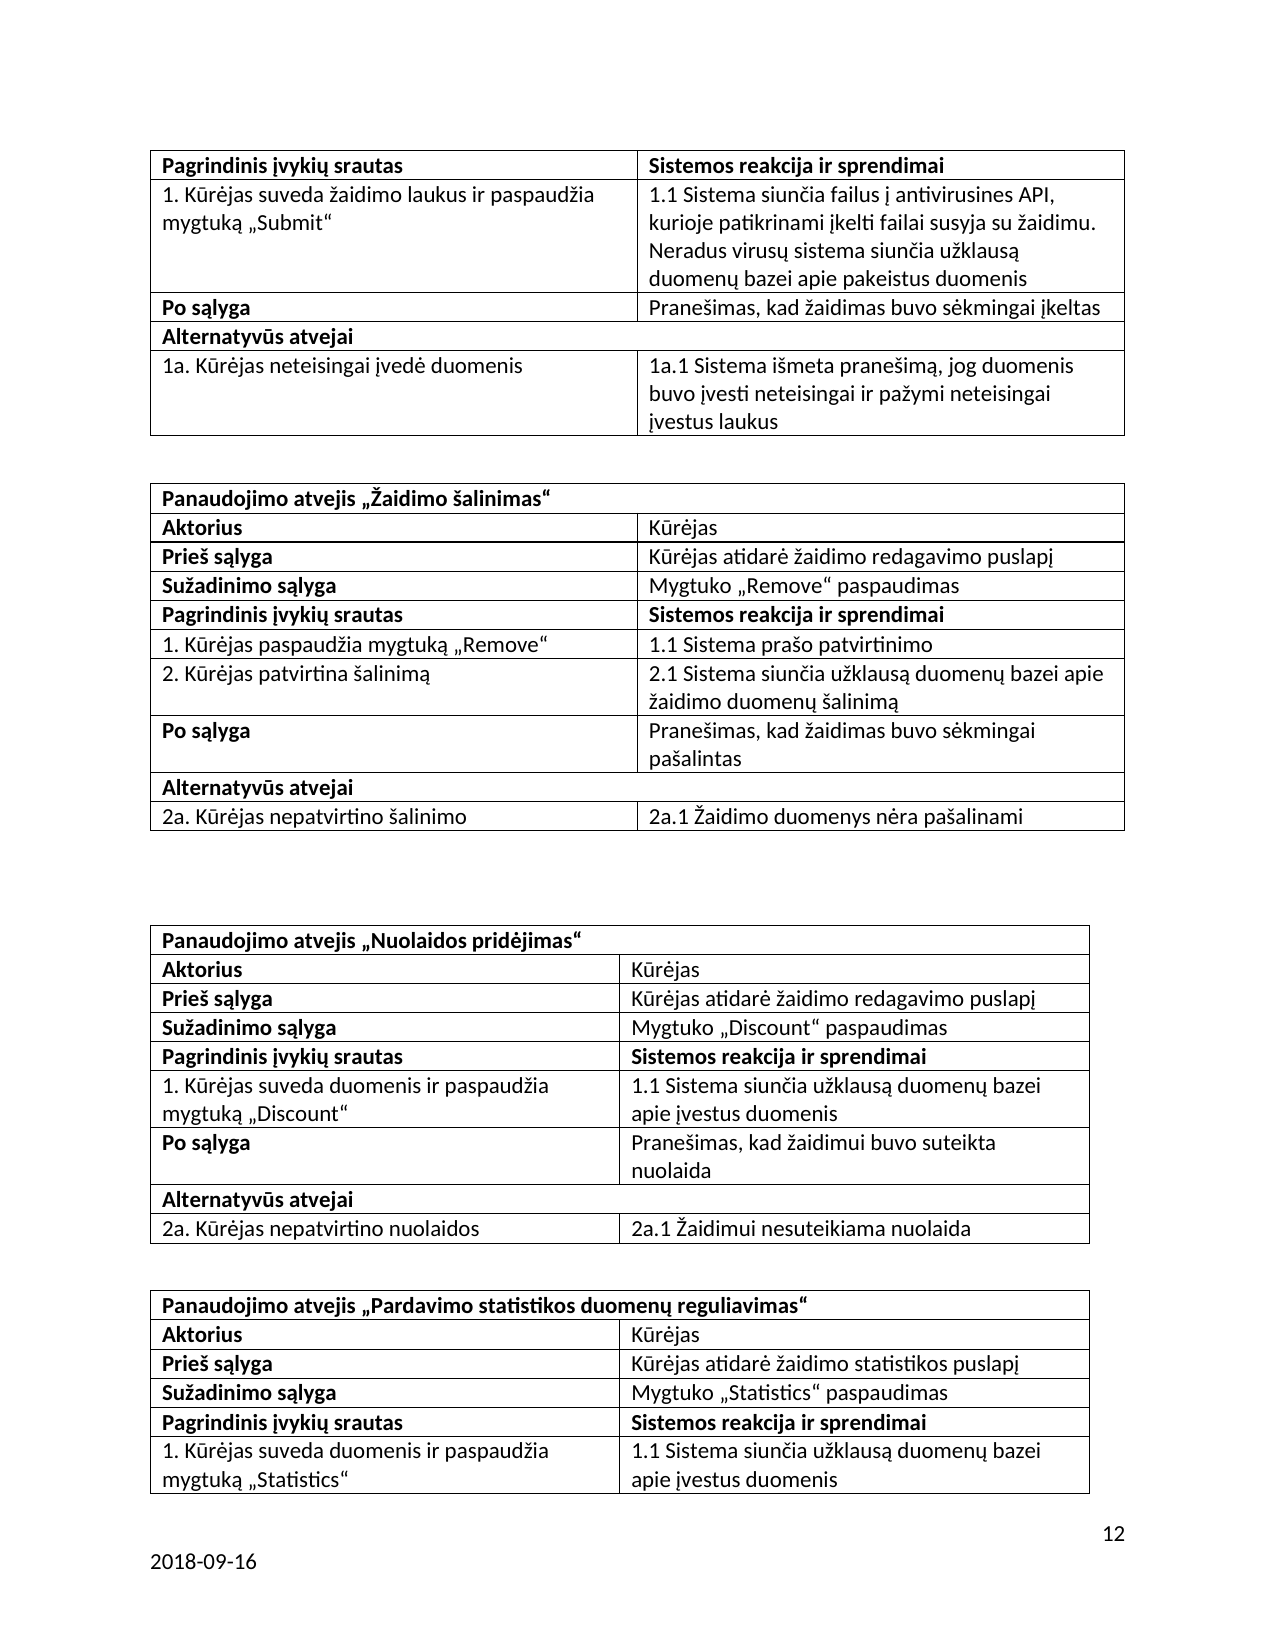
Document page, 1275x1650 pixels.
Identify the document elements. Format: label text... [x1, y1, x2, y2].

table_cell Sužadinimo sąlyga [151, 572, 637, 599]
table_cell Mygtuko „Statistics“ paspaudimas [620, 1379, 1089, 1407]
table_cell Sužadinimo sąlyga [151, 1379, 619, 1407]
table_cell Aktorius [151, 514, 637, 541]
table_cell Aktorius [151, 1320, 619, 1348]
table_cell Mygtuko „Discount“ paspaudimas [620, 1013, 1089, 1041]
table_cell 2a.1 Žaidimo duomenys nėra pašalinami [638, 802, 1124, 830]
table_header Panaudojimo atvejis „Pardavimo statistikos duomenų reguliavimas“ [151, 1291, 1089, 1319]
table_cell Pagrindinis įvykių srautas [151, 601, 637, 629]
table_cell 2a.1 Žaidimui nesuteikiama nuolaida [620, 1214, 1089, 1242]
table_cell 1. Kūrėjas suveda duomenis ir paspaudžia mygtuką „Discount“ [151, 1071, 619, 1127]
table_cell Aktorius [151, 955, 619, 983]
table_header Panaudojimo atvejis „Nuolaidos pridėjimas“ [151, 926, 1089, 954]
table_cell 1. Kūrėjas suveda duomenis ir paspaudžia mygtuką „Statistics“ [151, 1437, 619, 1493]
table_cell 2a. Kūrėjas nepatvirtino šalinimo [151, 802, 637, 830]
table_cell 2. Kūrėjas patvirtina šalinimą [151, 659, 637, 715]
table_cell Sistemos reakcija ir sprendimai [620, 1042, 1089, 1070]
table_cell Alternatyvūs atvejai [151, 322, 1124, 350]
table_cell Alternatyvūs atvejai [151, 773, 1124, 801]
table_cell Pagrindinis įvykių srautas [151, 1408, 619, 1436]
table_cell Kūrėjas atidarė žaidimo redagavimo puslapį [620, 984, 1089, 1012]
table_cell Prieš sąlyga [151, 1350, 619, 1377]
table_cell Sistemos reakcija ir sprendimai [620, 1408, 1089, 1436]
table_cell Prieš sąlyga [151, 984, 619, 1012]
table_cell 1.1 Sistema siunčia užklausą duomenų bazei apie įvestus duomenis [620, 1071, 1089, 1127]
table_cell Po sąlyga [151, 1128, 619, 1184]
table_cell Kūrėjas [638, 514, 1124, 541]
table_cell Kūrėjas atidarė žaidimo redagavimo puslapį [638, 543, 1124, 571]
table_cell Prieš sąlyga [151, 543, 637, 571]
table_cell Pranešimas, kad žaidimas buvo sėkmingai pašalintas [638, 716, 1124, 772]
table_cell 1a.1 Sistema išmeta pranešimą, jog duomenis buvo įvesti neteisingai ir pažymi neteisingai įvestus laukus [638, 351, 1124, 435]
table_cell 2a. Kūrėjas nepatvirtino nuolaidos [151, 1214, 619, 1242]
table_cell Sistemos reakcija ir sprendimai [638, 151, 1124, 179]
table_header Panaudojimo atvejis „Žaidimo šalinimas“ [151, 484, 1124, 512]
table_cell 2.1 Sistema siunčia užklausą duomenų bazei apie žaidimo duomenų šalinimą [638, 659, 1124, 715]
table_cell 1.1 Sistema siunčia užklausą duomenų bazei apie įvestus duomenis [620, 1437, 1089, 1493]
table_cell Pranešimas, kad žaidimas buvo sėkmingai įkeltas [638, 293, 1124, 321]
table_cell 1. Kūrėjas suveda žaidimo laukus ir paspaudžia mygtuką „Submit“ [151, 180, 637, 292]
table_cell 1.1 Sistema prašo patvirtinimo [638, 630, 1124, 658]
table_cell 1a. Kūrėjas neteisingai įvedė duomenis [151, 351, 637, 435]
table_cell Po sąlyga [151, 293, 637, 321]
table_cell Kūrėjas [620, 955, 1089, 983]
table_cell Po sąlyga [151, 716, 637, 772]
table_cell Pranešimas, kad žaidimui buvo suteikta nuolaida [620, 1128, 1089, 1184]
table_cell 1. Kūrėjas paspaudžia mygtuką „Remove“ [151, 630, 637, 658]
table_cell Sužadinimo sąlyga [151, 1013, 619, 1041]
table_cell Sistemos reakcija ir sprendimai [638, 601, 1124, 629]
table_cell Mygtuko „Remove“ paspaudimas [638, 572, 1124, 599]
table_cell Pagrindinis įvykių srautas [151, 151, 637, 179]
table_cell Alternatyvūs atvejai [151, 1185, 1089, 1213]
table_cell Pagrindinis įvykių srautas [151, 1042, 619, 1070]
table_cell Kūrėjas [620, 1320, 1089, 1348]
table_cell Kūrėjas atidarė žaidimo statistikos puslapį [620, 1350, 1089, 1377]
